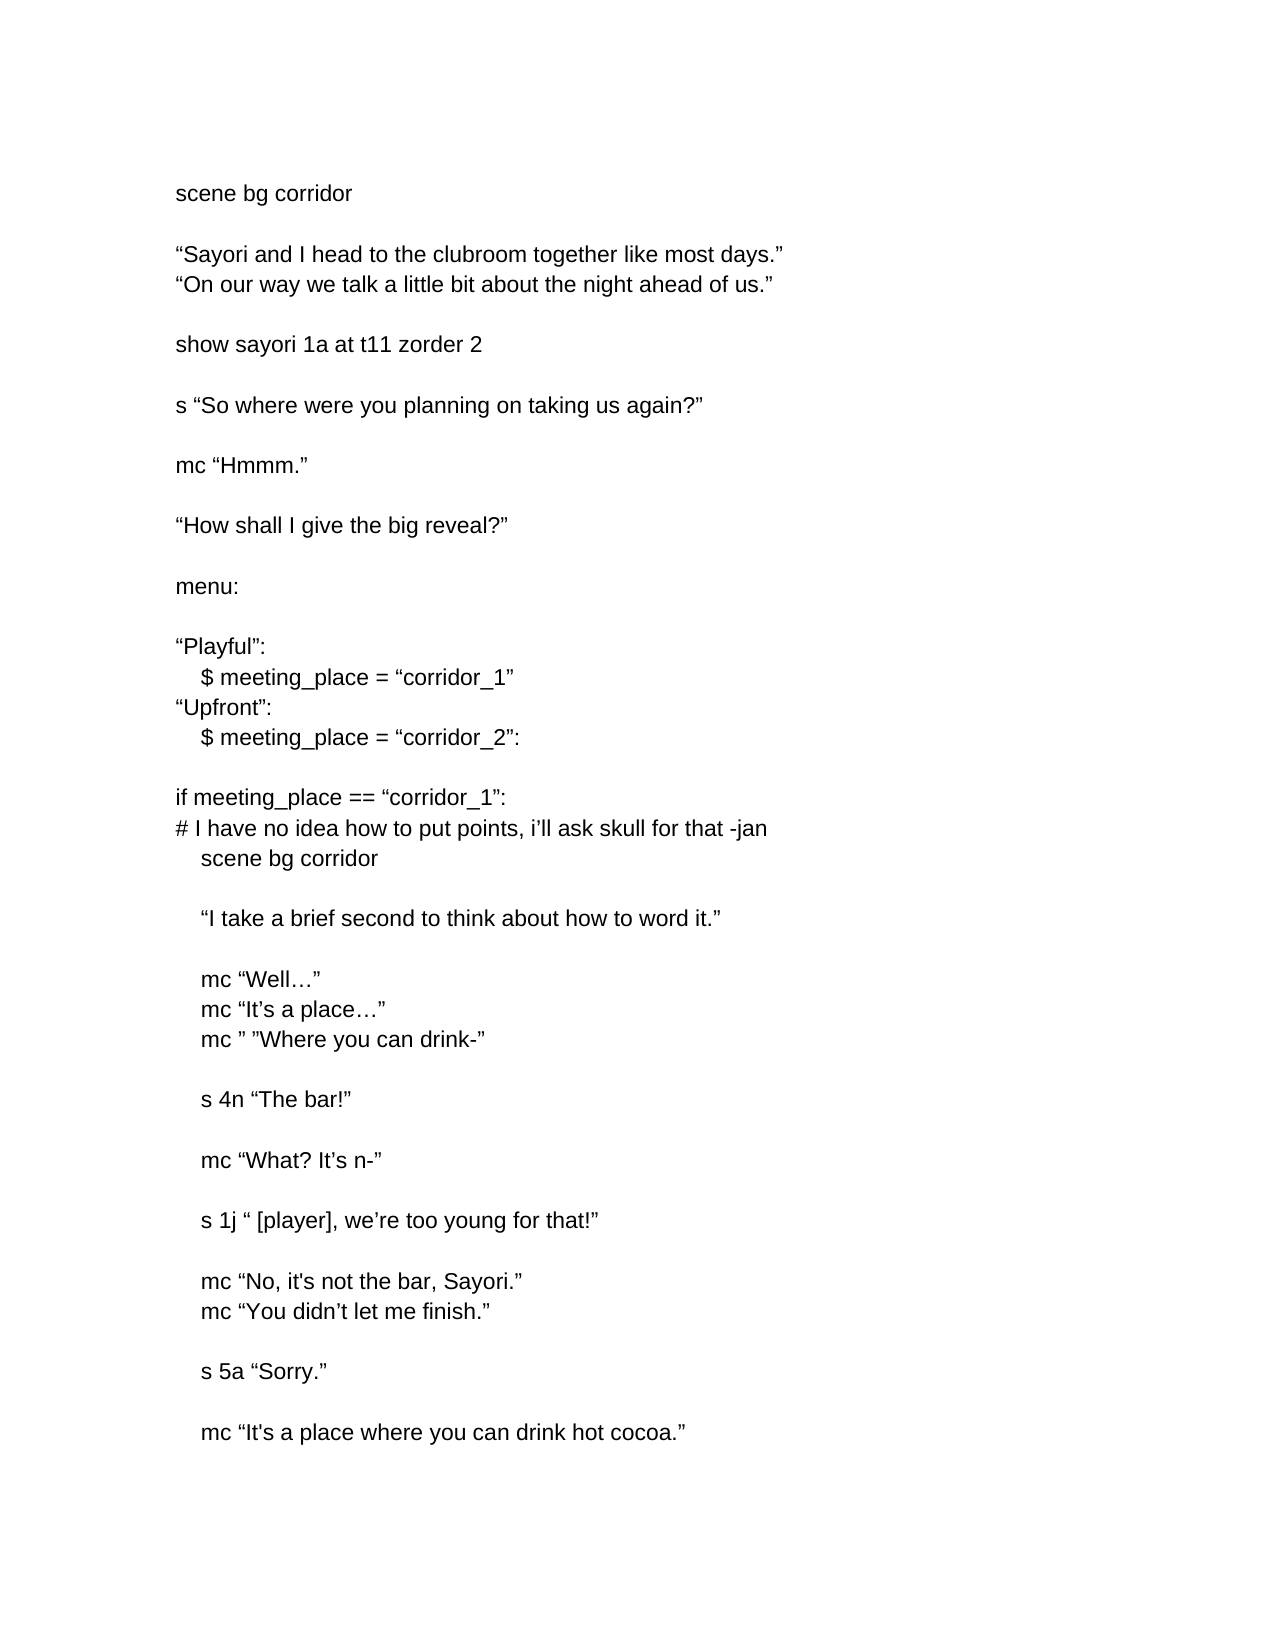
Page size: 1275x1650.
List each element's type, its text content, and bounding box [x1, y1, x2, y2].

text mc “What? It’s n-” [150, 1147, 1125, 1173]
text s “So where were you planning on taking us again?” [150, 392, 1125, 418]
text mc “Well…” [150, 966, 1125, 992]
text $ meeting_place = “corridor_2”: [150, 724, 1125, 750]
text s 5a “Sorry.” [150, 1358, 1125, 1385]
text mc “Hmmm.” [150, 452, 1125, 478]
text scene bg corridor [150, 180, 1125, 207]
text $ meeting_place = “corridor_1” [150, 663, 1125, 690]
text mc “It’s a place…” [150, 996, 1125, 1022]
text “Playful”: [150, 633, 1125, 660]
text scene bg corridor [150, 845, 1125, 871]
text if meeting_place == “corridor_1”: [150, 784, 1125, 811]
text s 1j “ [player], we’re too young for that!” [150, 1207, 1125, 1234]
text mc “You didn’t let me finish.” [150, 1298, 1125, 1324]
text “Sayori and I head to the clubroom together like most days.” [150, 241, 1125, 267]
text “Upfront”: [150, 694, 1125, 720]
text mc “No, it's not the bar, Sayori.” [150, 1268, 1125, 1294]
text “How shall I give the big reveal?” [150, 512, 1125, 539]
text show sayori 1a at t11 zorder 2 [150, 331, 1125, 358]
text mc ” ”Where you can drink-” [150, 1026, 1125, 1052]
text mc “It's a place where you can drink hot cocoa.” [150, 1419, 1125, 1445]
text “I take a brief second to think about how to word it.” [150, 905, 1125, 932]
text # I have no idea how to put points, i’ll ask skull for that -jan [150, 814, 1125, 841]
text menu: [150, 573, 1125, 599]
text s 4n “The bar!” [150, 1086, 1125, 1113]
text “On our way we talk a little bit about the night ahead of us.” [150, 271, 1125, 297]
